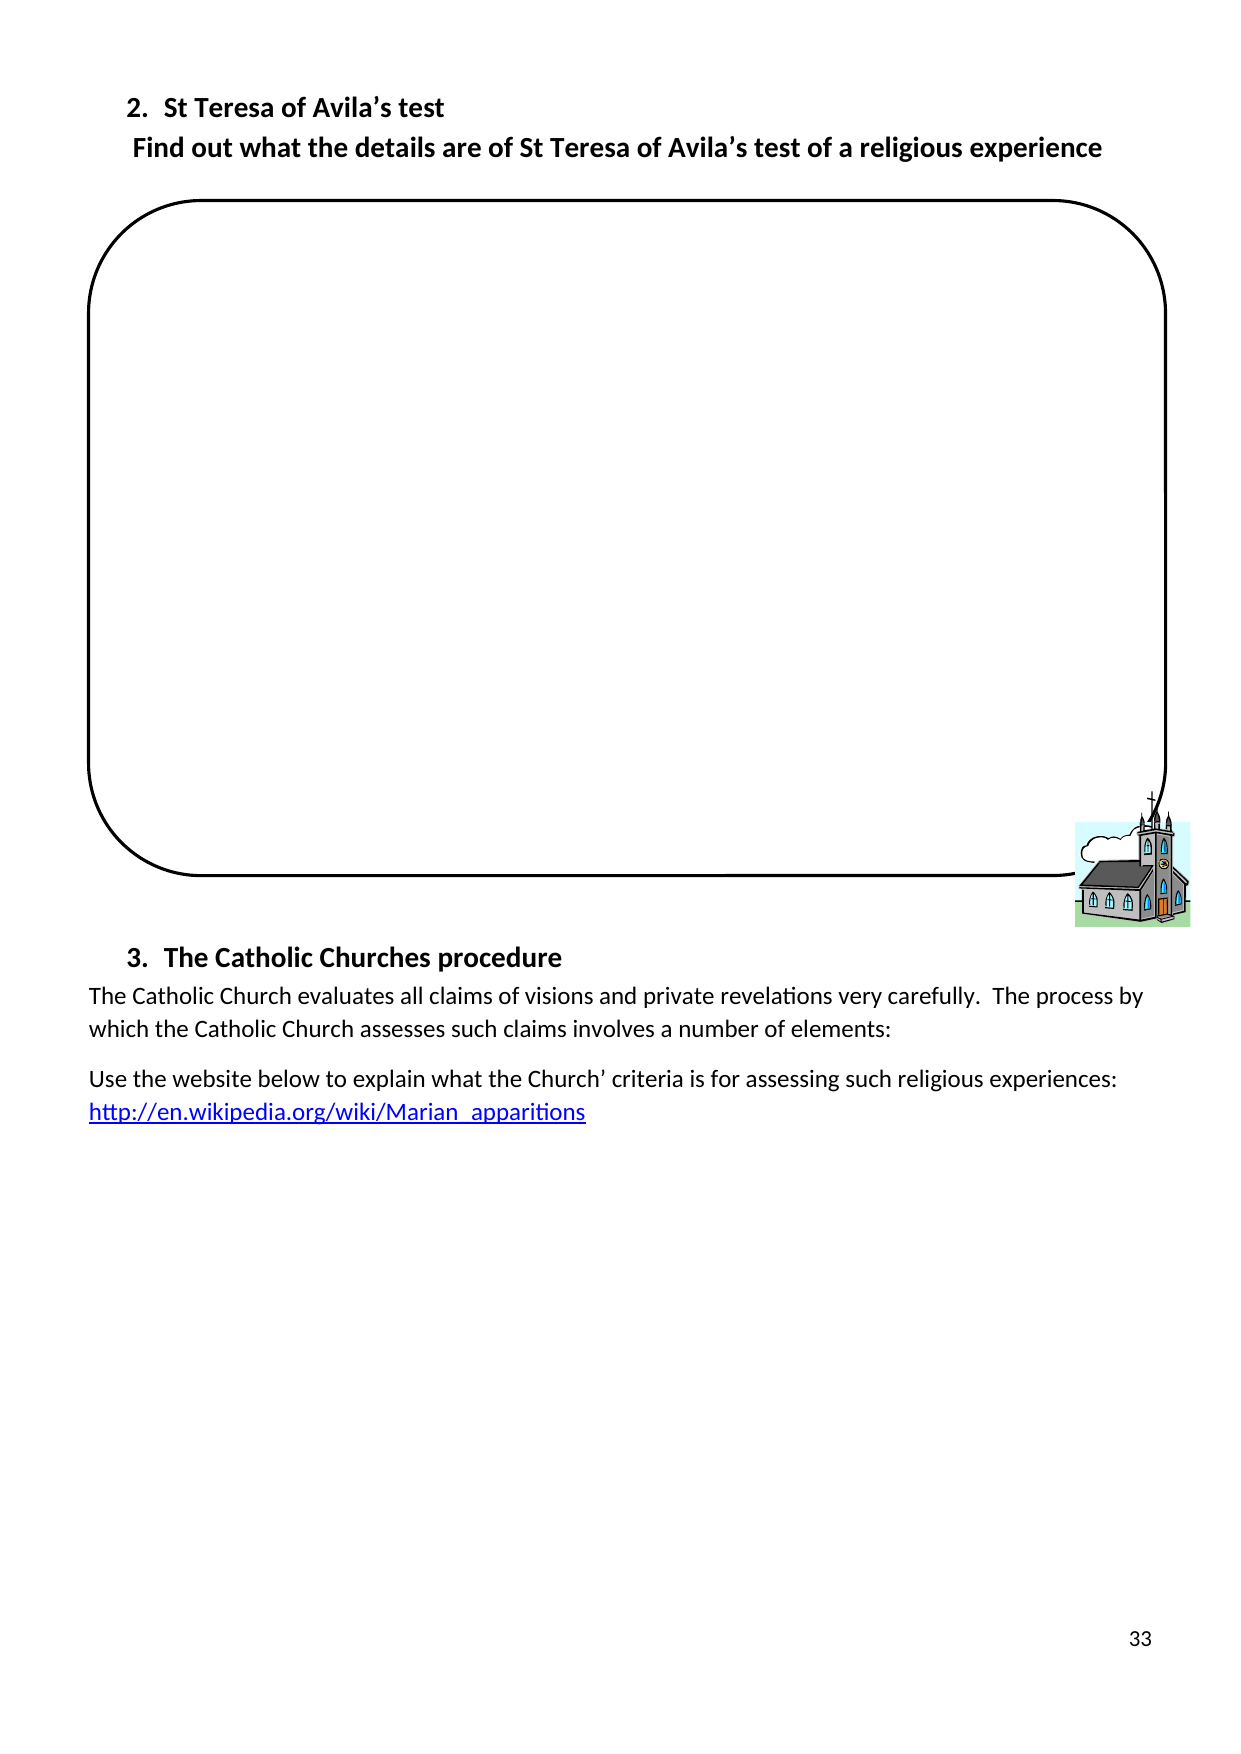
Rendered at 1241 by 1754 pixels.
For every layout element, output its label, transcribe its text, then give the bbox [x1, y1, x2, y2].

list St Teresa of Avila’s test [126, 89, 1152, 124]
list The Catholic Churches procedure [126, 939, 1152, 975]
text The Catholic Church evaluates all claims of visions and private revelations very carefully. The process by which the Catholic Church assesses such claims involves a number of elements: [89, 980, 1152, 1044]
text Use the website below to explain what the Church’ criteria is for assessing such religious experiences: http://en.wikipedia.org/wiki/Marian_apparitions [89, 1063, 1152, 1126]
text Find out what the details are of St Teresa of Avila’s test of a religious experience [126, 129, 1152, 165]
